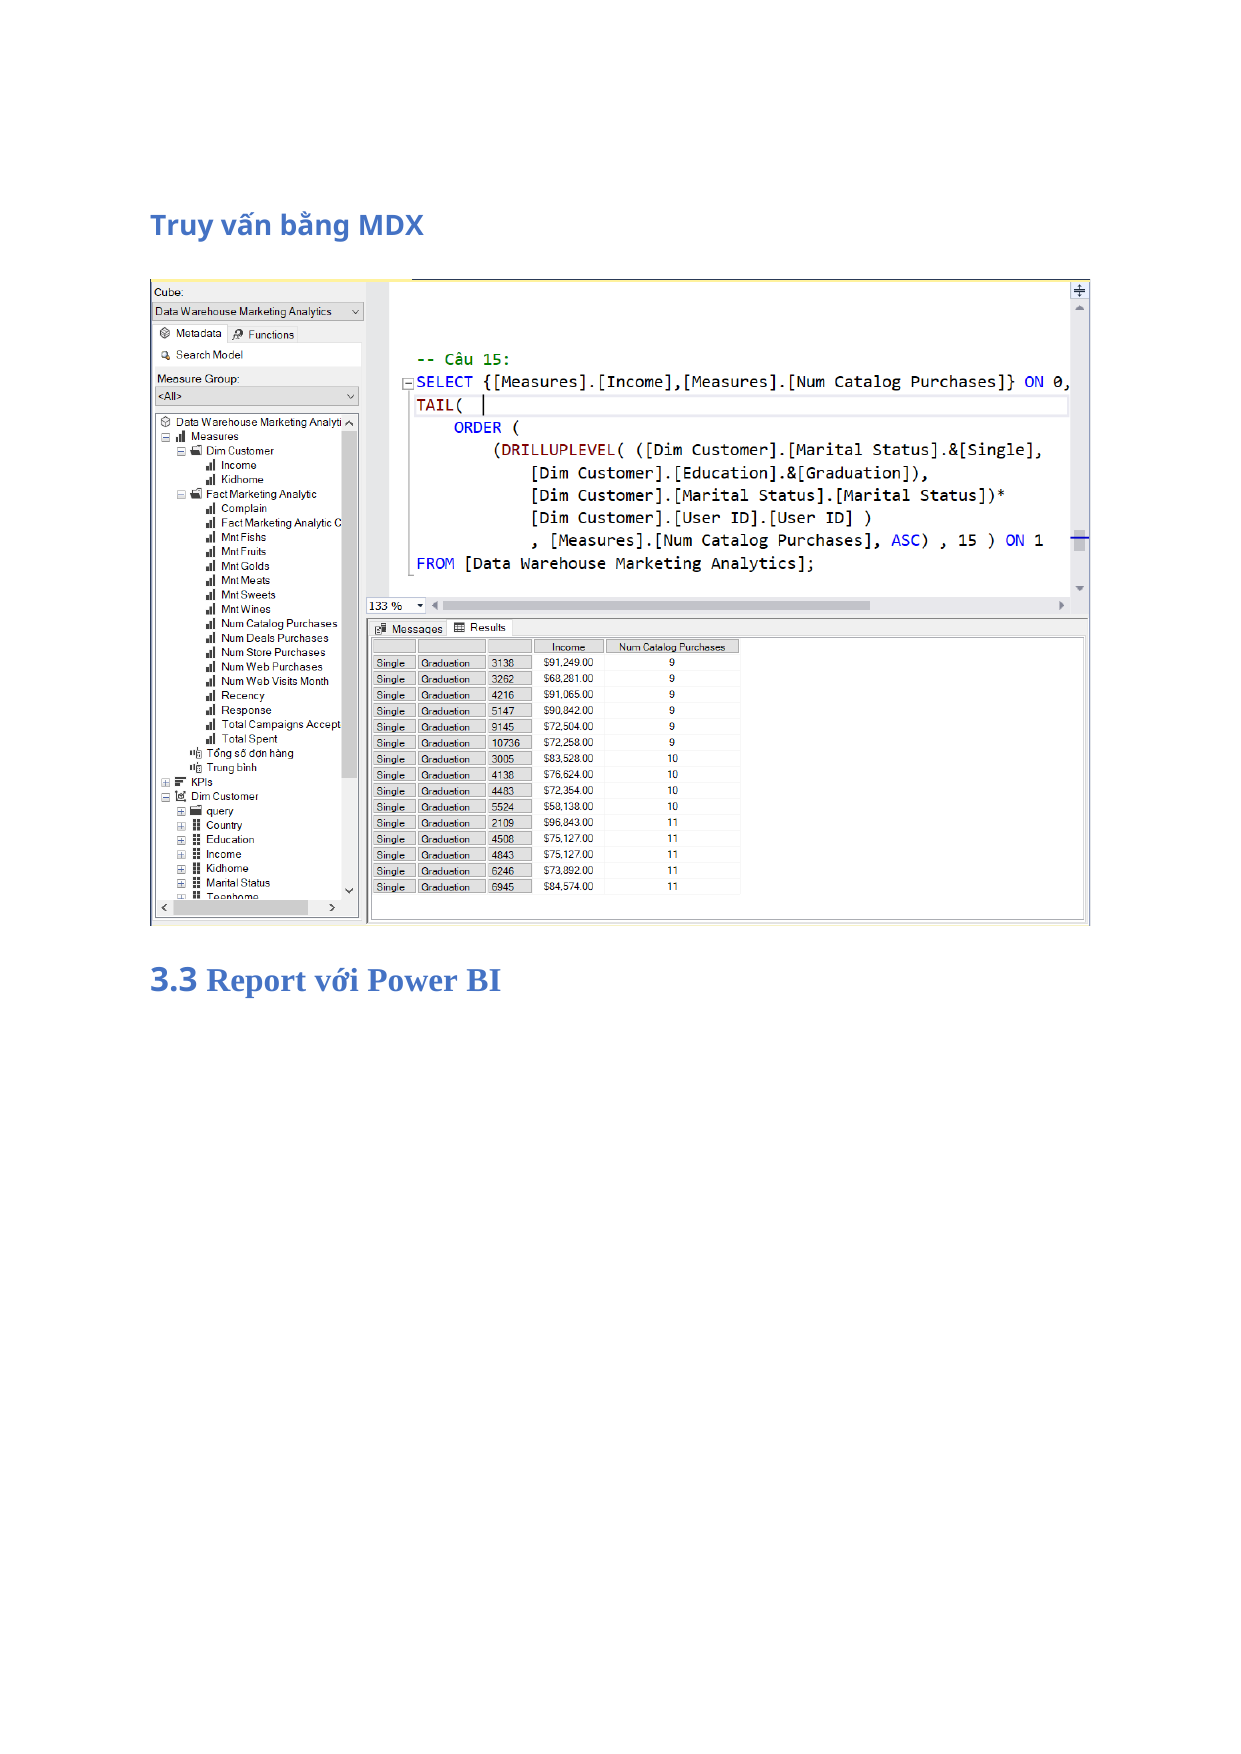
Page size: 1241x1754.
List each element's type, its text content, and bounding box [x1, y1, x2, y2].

picture [150, 279, 1091, 926]
list 3.3 Report với Power BI [150, 956, 1090, 1002]
text Truy vấn bằng MDX [150, 205, 1090, 243]
